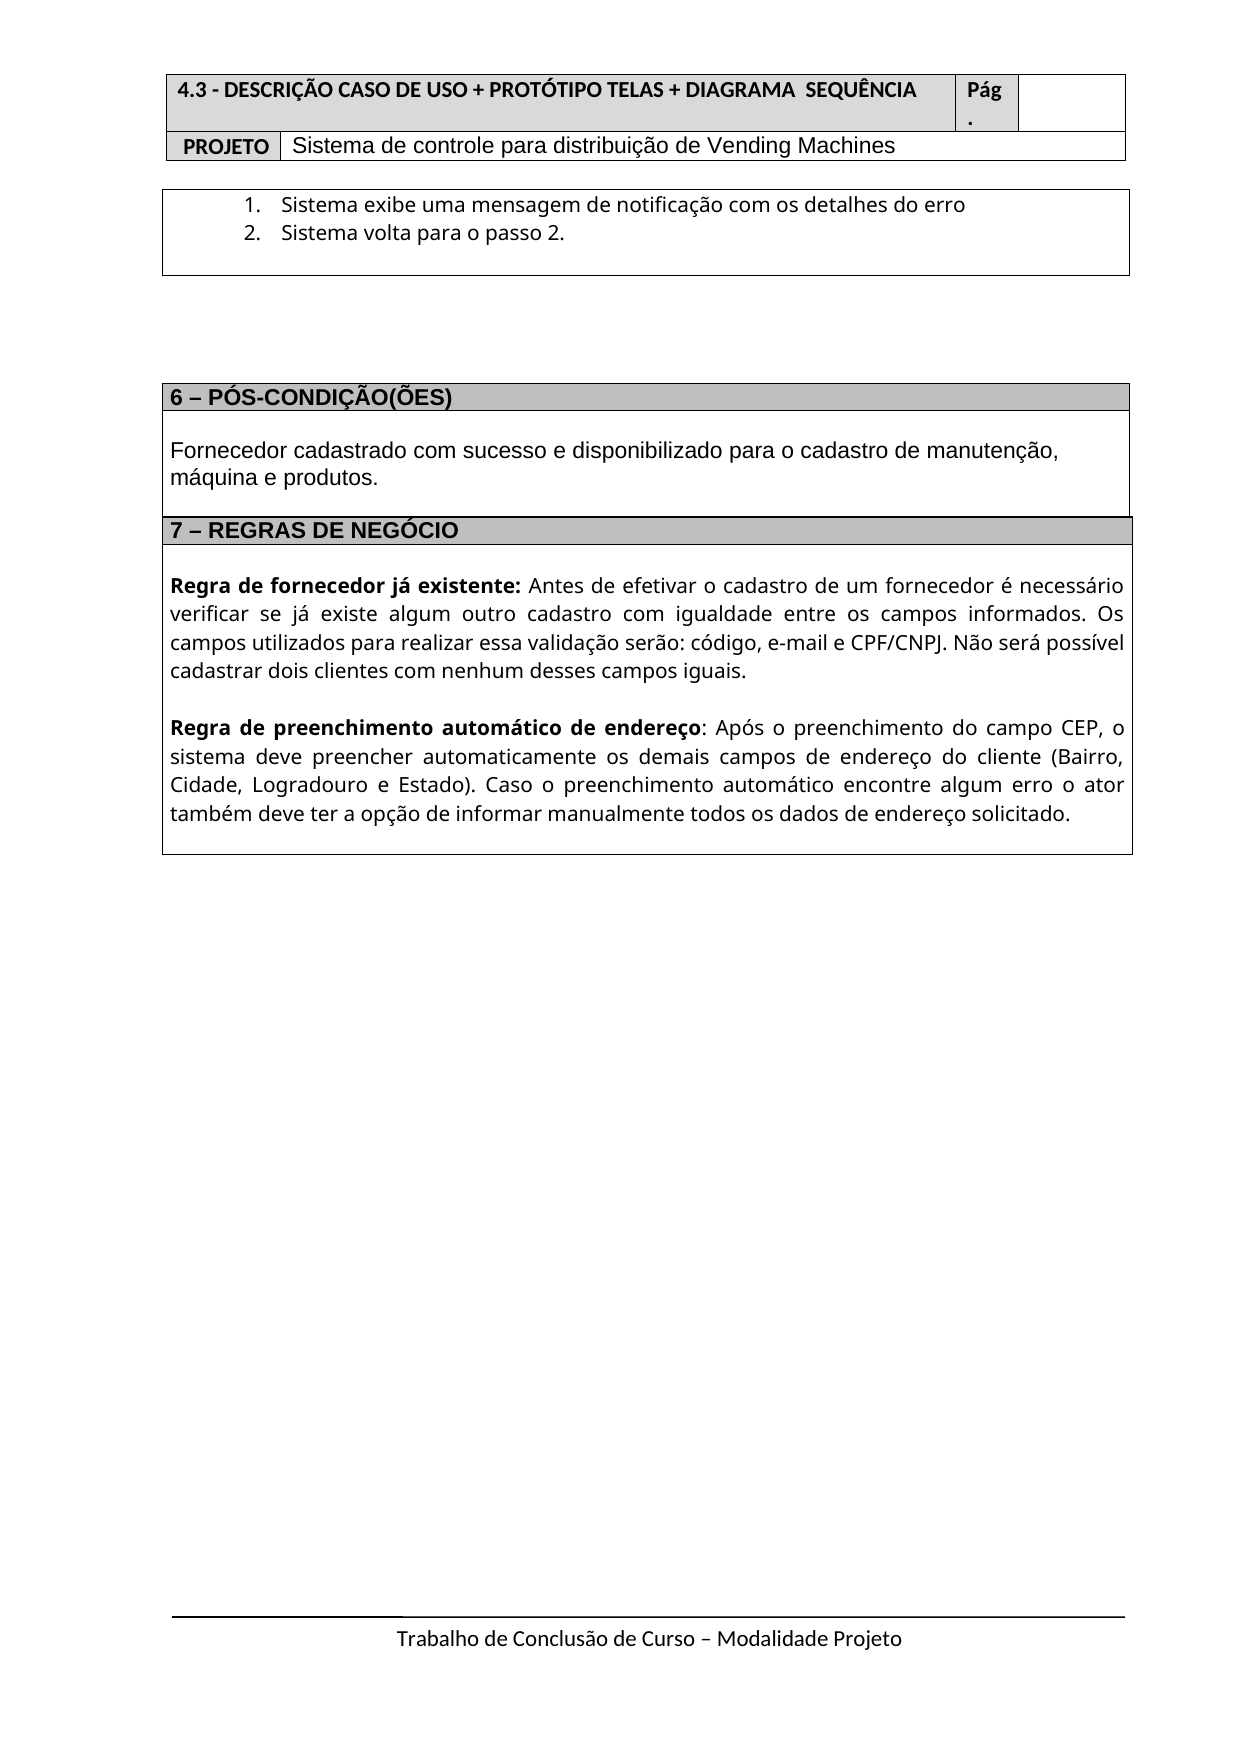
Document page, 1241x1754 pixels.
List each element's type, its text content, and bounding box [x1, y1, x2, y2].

table_cell 7 – REGRAS DE NEGÓCIO [163, 518, 1132, 544]
table_cell Regra de fornecedor já existente: Antes de efetivar o cadastro de um fornecedor é necessário verificar se já existe algum outro cadastro com igualdade entre os campos informados. Os campos utilizados para realizar essa validação serão: código, e-mail e CPF/CNPJ. Não será possível cadastrar dois clientes com nenhum desses campos iguais. Regra de preenchimento automático de endereço: Após o preenchimento do campo CEP, o sistema deve preencher automaticamente os demais campos de endereço do cliente (Bairro, Cidade, Logradouro e Estado). Caso o preenchimento automático encontre algum erro o ator também deve ter a opção de informar manualmente todos os dados de endereço solicitado. [163, 545, 1132, 853]
table_cell Fornecedor cadastrado com sucesso e disponibilizado para o cadastro de manutenção, máquina e produtos. [163, 411, 1129, 516]
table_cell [163, 190, 1129, 275]
table_header 6 – PÓS-CONDIÇÃO(ÕES) [163, 384, 1129, 410]
